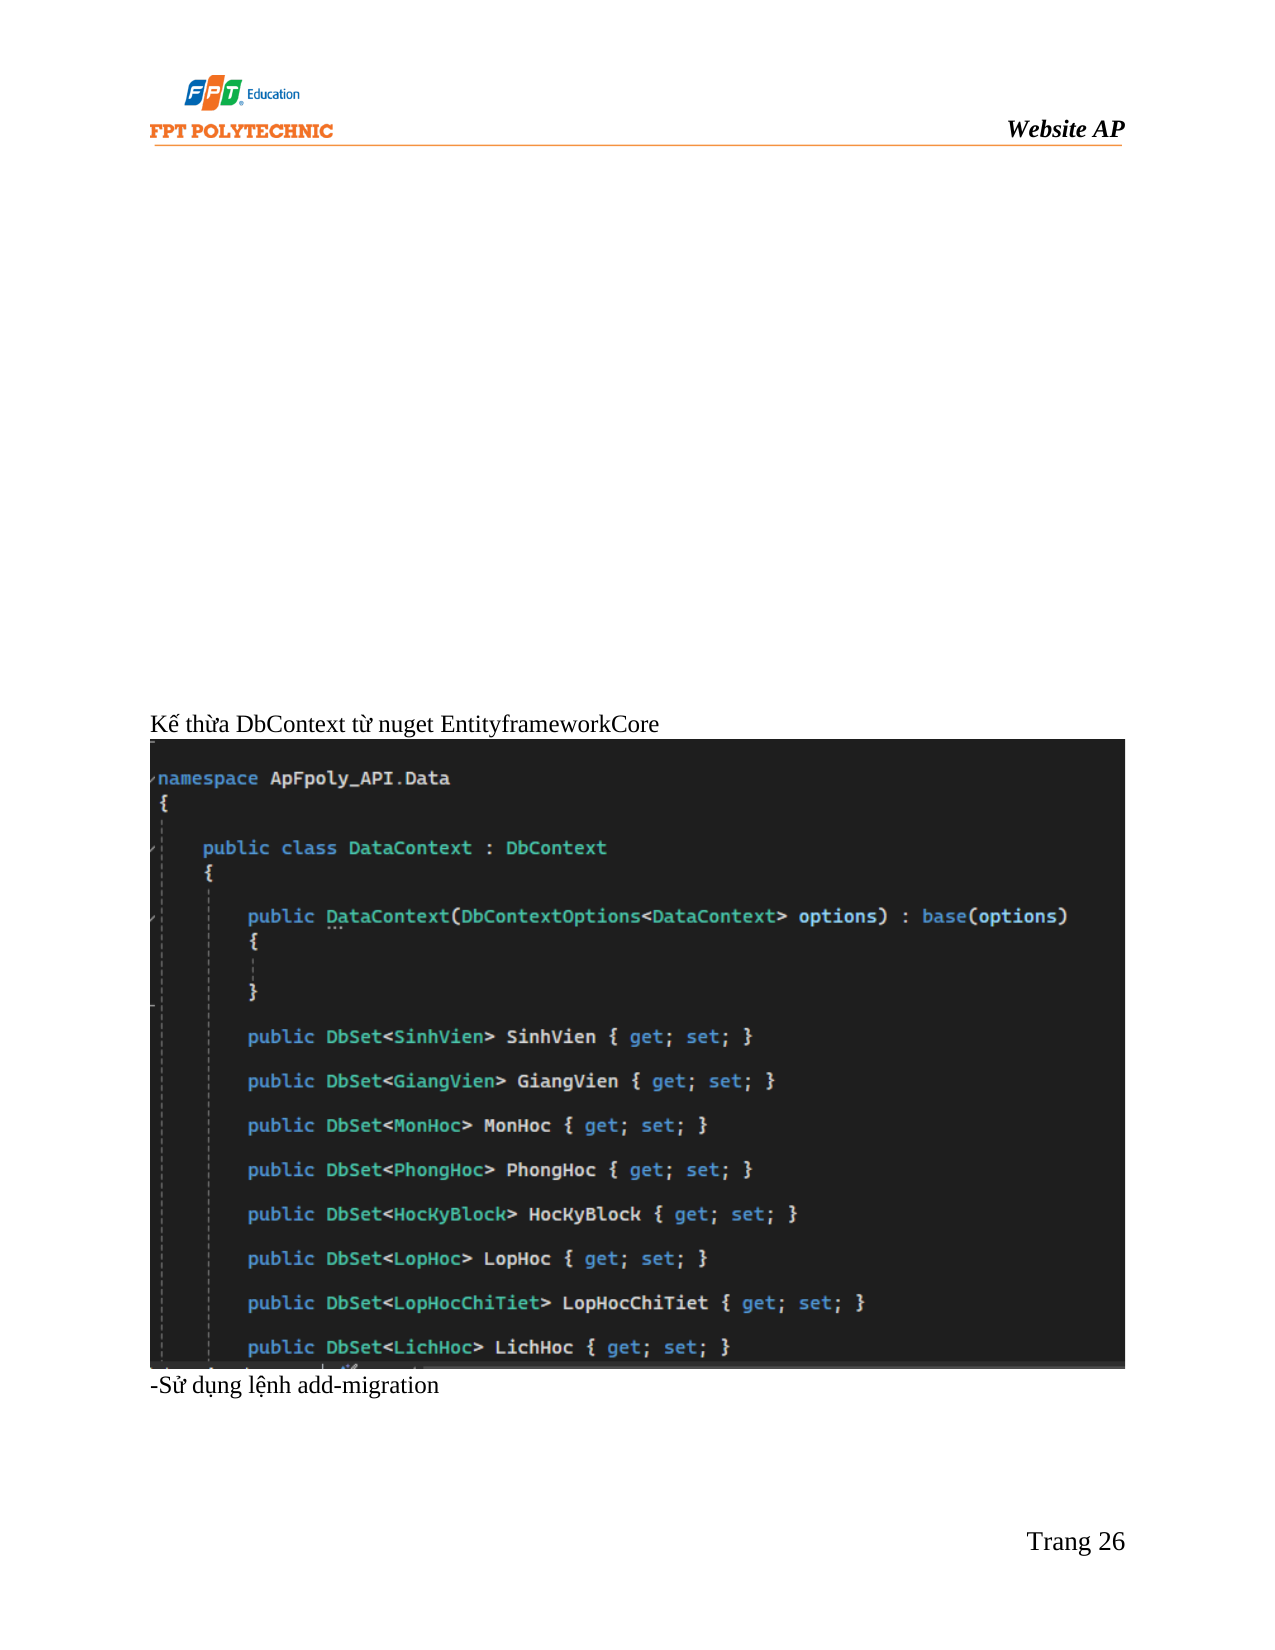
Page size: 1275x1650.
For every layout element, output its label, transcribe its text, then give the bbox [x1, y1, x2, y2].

list -Sử dụng lệnh add-migration [150, 1371, 1125, 1399]
picture [150, 739, 1125, 1369]
picture [150, 75, 333, 138]
list Kế thừa DbContext từ nuget EntityframeworkCore [150, 709, 1125, 737]
